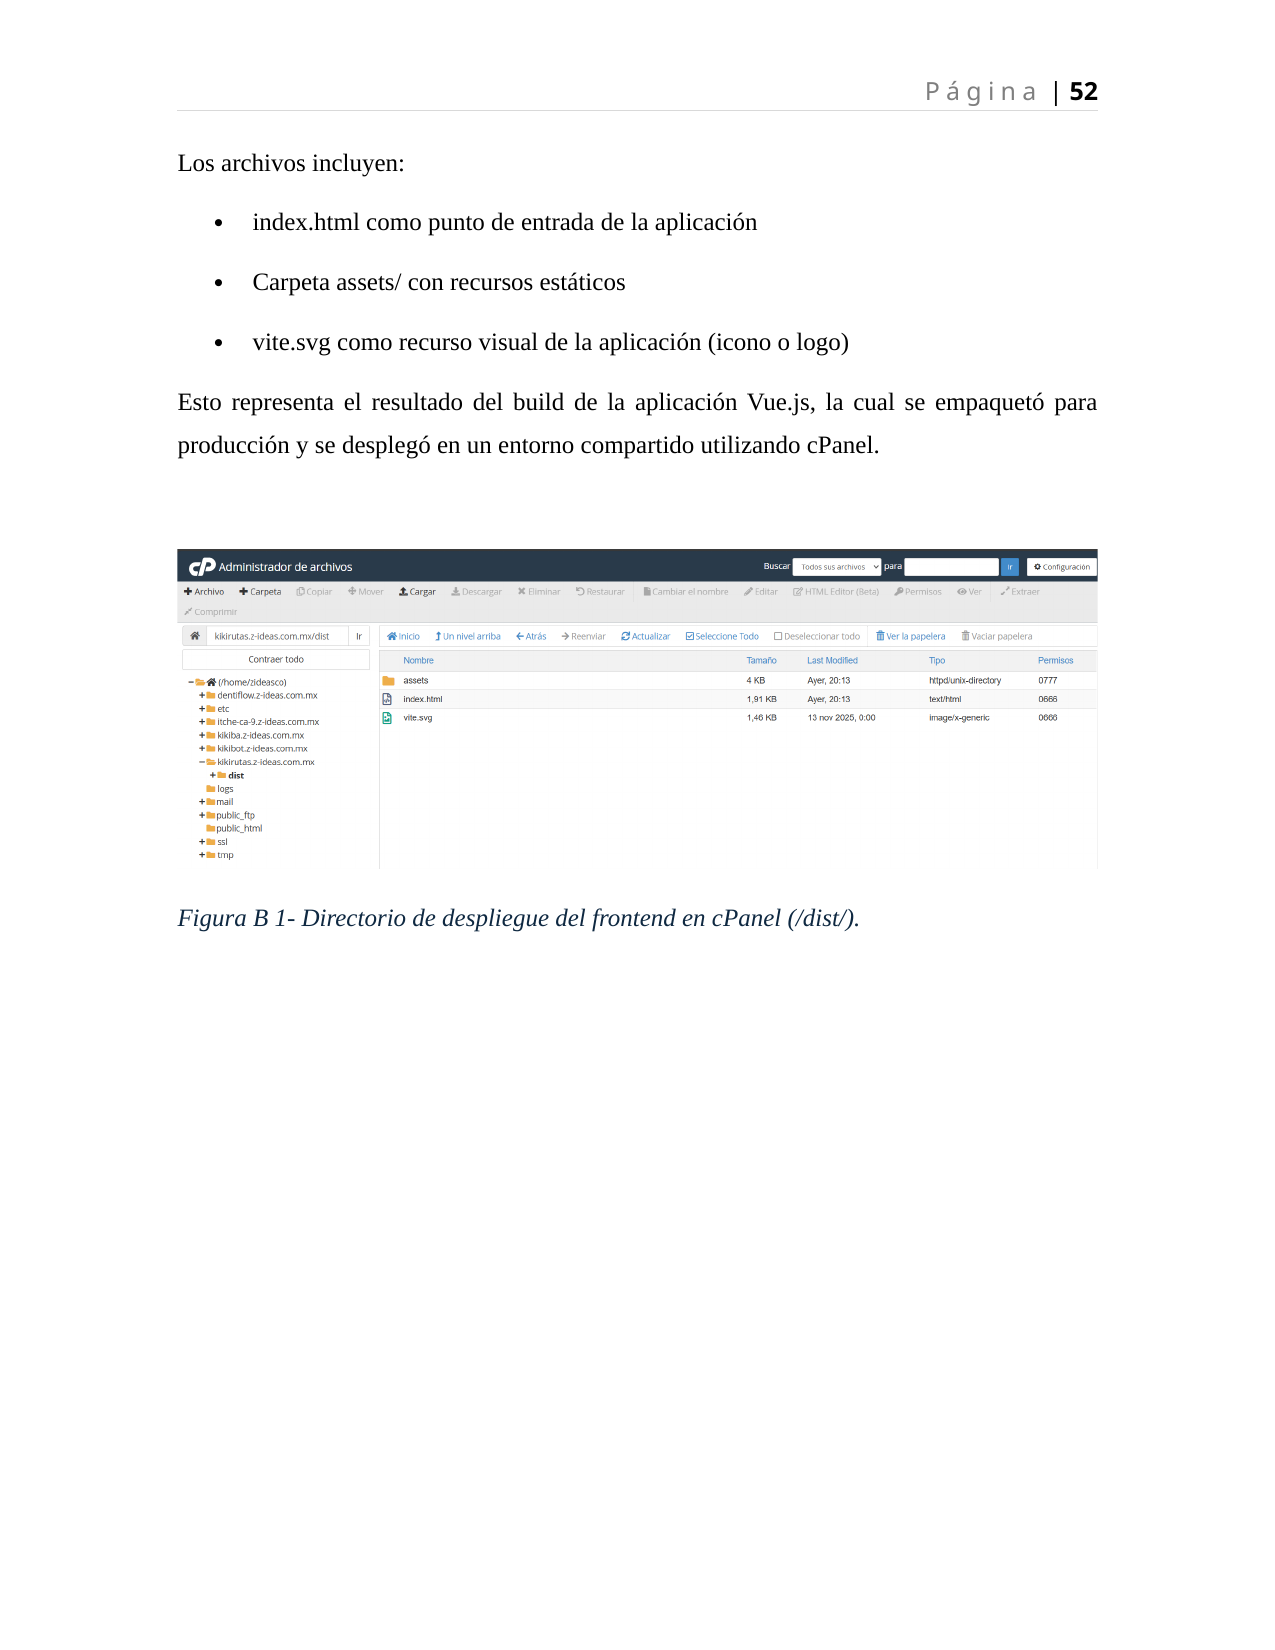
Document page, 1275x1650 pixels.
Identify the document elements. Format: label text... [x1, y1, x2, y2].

text Esto representa el resultado del build de la aplicación Vue.js, la cual se empaquetó para producción y se desplegó en un entorno compartido utilizando cPanel. [177, 387, 1098, 459]
text Los archivos incluyen: [177, 148, 1098, 176]
list index.html como punto de entrada de la aplicación [215, 207, 1098, 236]
list Carpeta assets/ con recursos estáticos [215, 267, 1098, 296]
picture [177, 549, 1098, 869]
list vite.svg como recurso visual de la aplicación (icono o logo) [215, 327, 1098, 356]
text Figura B 1- Directorio de despliegue del frontend en cPanel (/dist/). [177, 903, 1098, 931]
